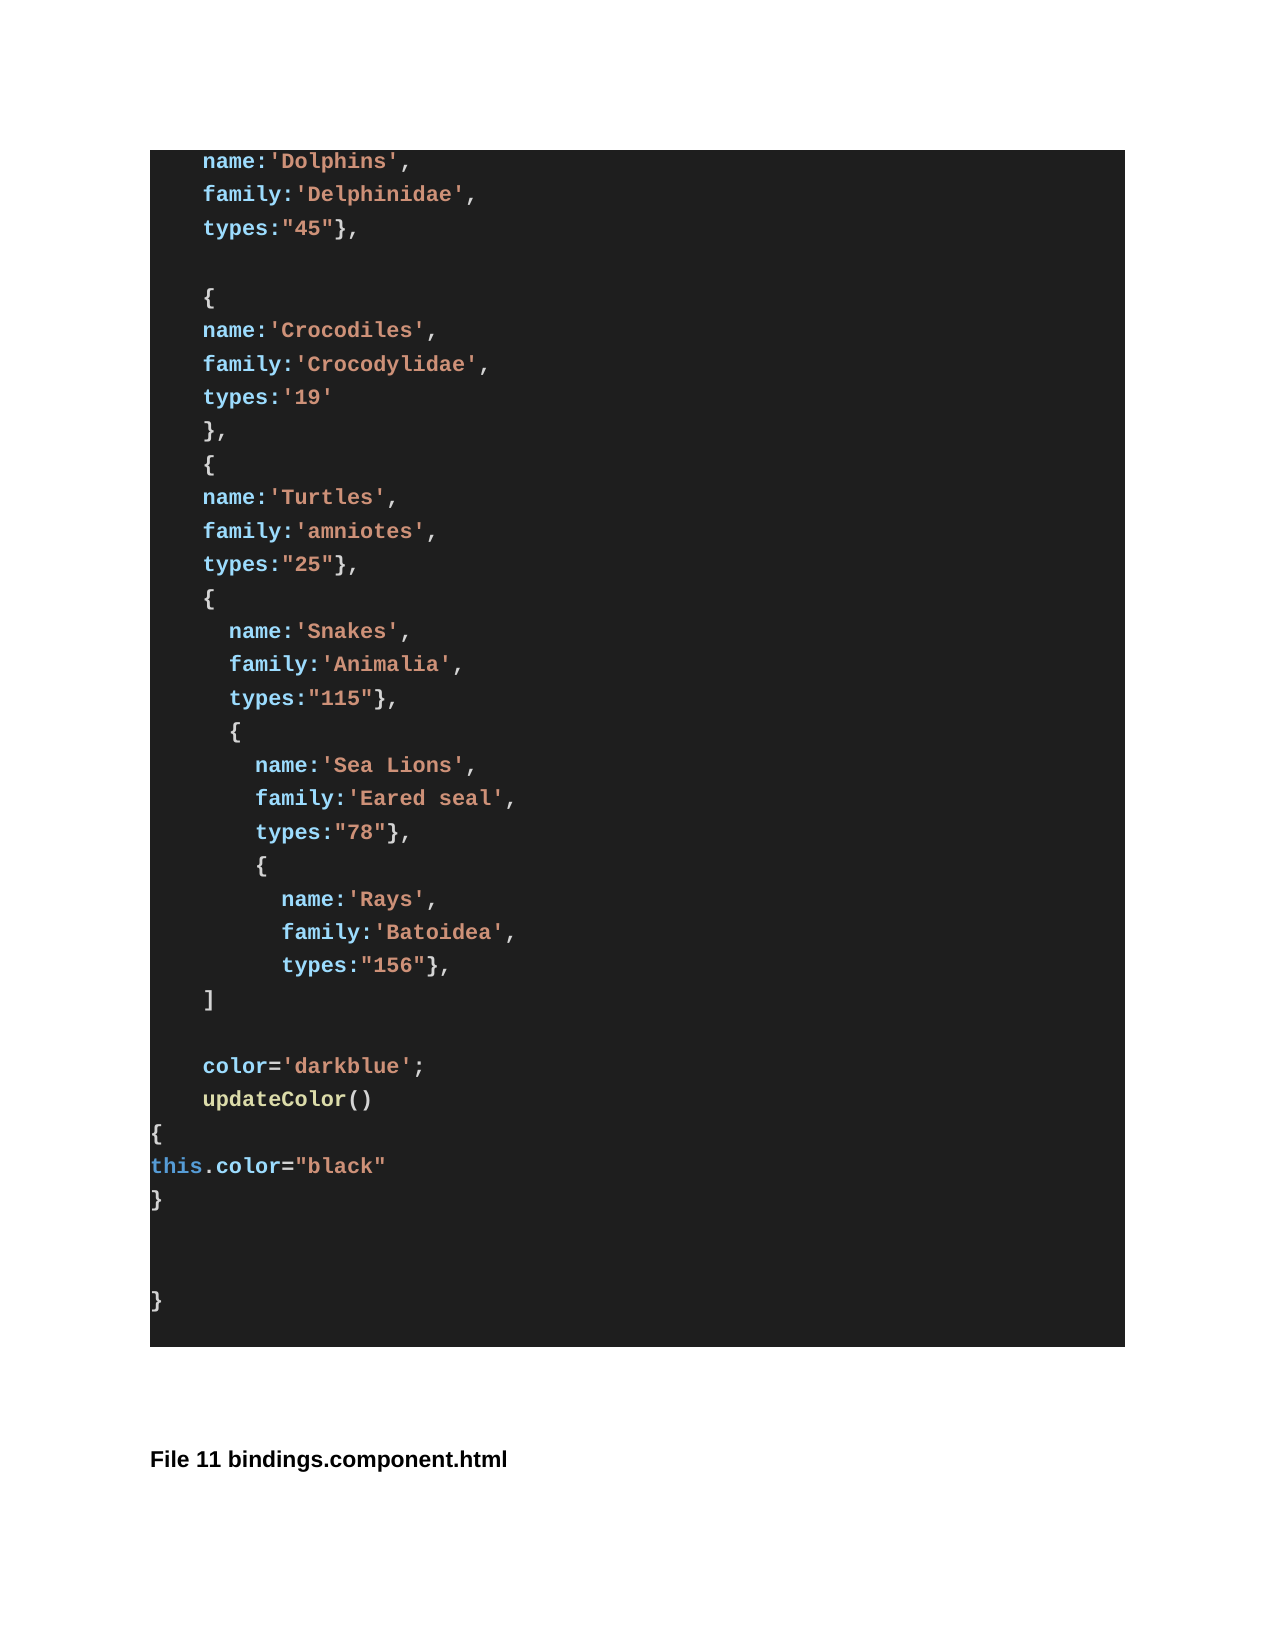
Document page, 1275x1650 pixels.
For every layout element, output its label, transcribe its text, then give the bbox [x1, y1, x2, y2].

text name:'Rays', [150, 888, 1125, 912]
text } [150, 1189, 1125, 1213]
text types:"25"}, [150, 553, 1125, 578]
text types:"156"}, [150, 954, 1125, 979]
text { [150, 453, 1125, 478]
text family:'Delphinidae', [150, 183, 1125, 208]
text types:"78"}, [150, 821, 1125, 846]
text family:'Batoidea', [150, 921, 1125, 946]
text family:'Animalia', [150, 654, 1125, 678]
text updateColor() [150, 1088, 1125, 1113]
text name:'Turtles', [150, 486, 1125, 511]
text name:'Crocodiles', [150, 319, 1125, 344]
text family:'amniotes', [150, 520, 1125, 545]
text family:'Crocodylidae', [150, 353, 1125, 377]
text { [150, 1122, 1125, 1147]
text { [150, 854, 1125, 879]
text { [150, 587, 1125, 612]
text name:'Snakes', [150, 620, 1125, 645]
text } [150, 1289, 1125, 1314]
text ] [150, 988, 1125, 1013]
text types:'19' [150, 386, 1125, 411]
text }, [150, 419, 1125, 444]
text types:"45"}, [150, 217, 1125, 242]
text name:'Dolphins', [150, 150, 1125, 175]
text File 11 bindings.component.html [150, 1446, 1125, 1473]
text name:'Sea Lions', [150, 754, 1125, 779]
text family:'Eared seal', [150, 787, 1125, 812]
text { [150, 721, 1125, 745]
text color='darkblue'; [150, 1055, 1125, 1080]
text this.color="black" [150, 1155, 1125, 1180]
text { [150, 286, 1125, 311]
text types:"115"}, [150, 687, 1125, 712]
